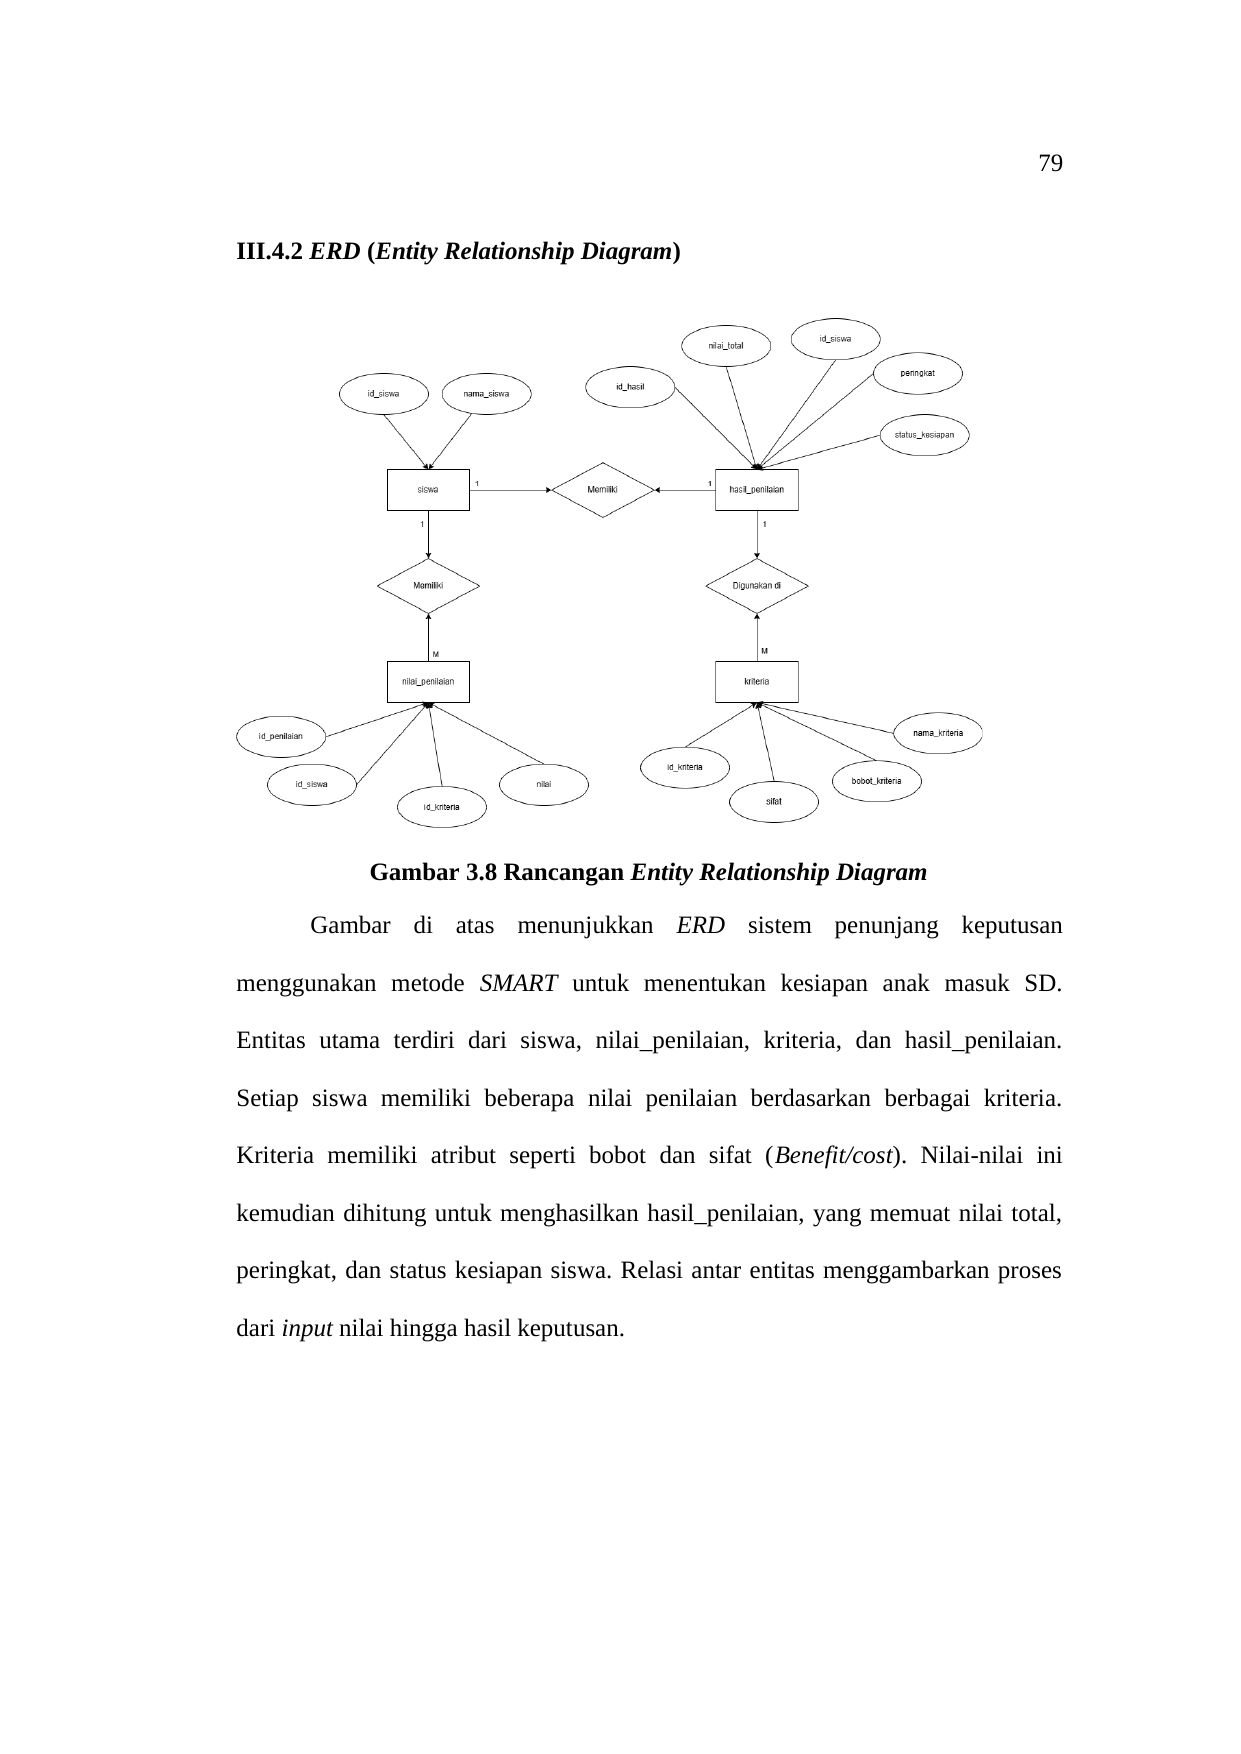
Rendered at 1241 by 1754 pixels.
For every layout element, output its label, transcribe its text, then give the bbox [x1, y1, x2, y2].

picture [236, 318, 983, 828]
subtitle ERD (Entity Relationship Diagram) [236, 236, 1063, 265]
text Gambar di atas menunjukkan ERD sistem penunjang keputusan menggunakan metode SMART untuk menentukan kesiapan anak masuk SD. Entitas utama terdiri dari siswa, nilai_penilaian, kriteria, dan hasil_penilaian. Setiap siswa memiliki beberapa nilai penilaian berdasarkan berbagai kriteria. Kriteria memiliki atribut seperti bobot dan sifat (Benefit/cost). Nilai-nilai ini kemudian dihitung untuk menghasilkan hasil_penilaian, yang memuat nilai total, peringkat, dan status kesiapan siswa. Relasi antar entitas menggambarkan proses dari input nilai hingga hasil keputusan. [236, 910, 1063, 1342]
